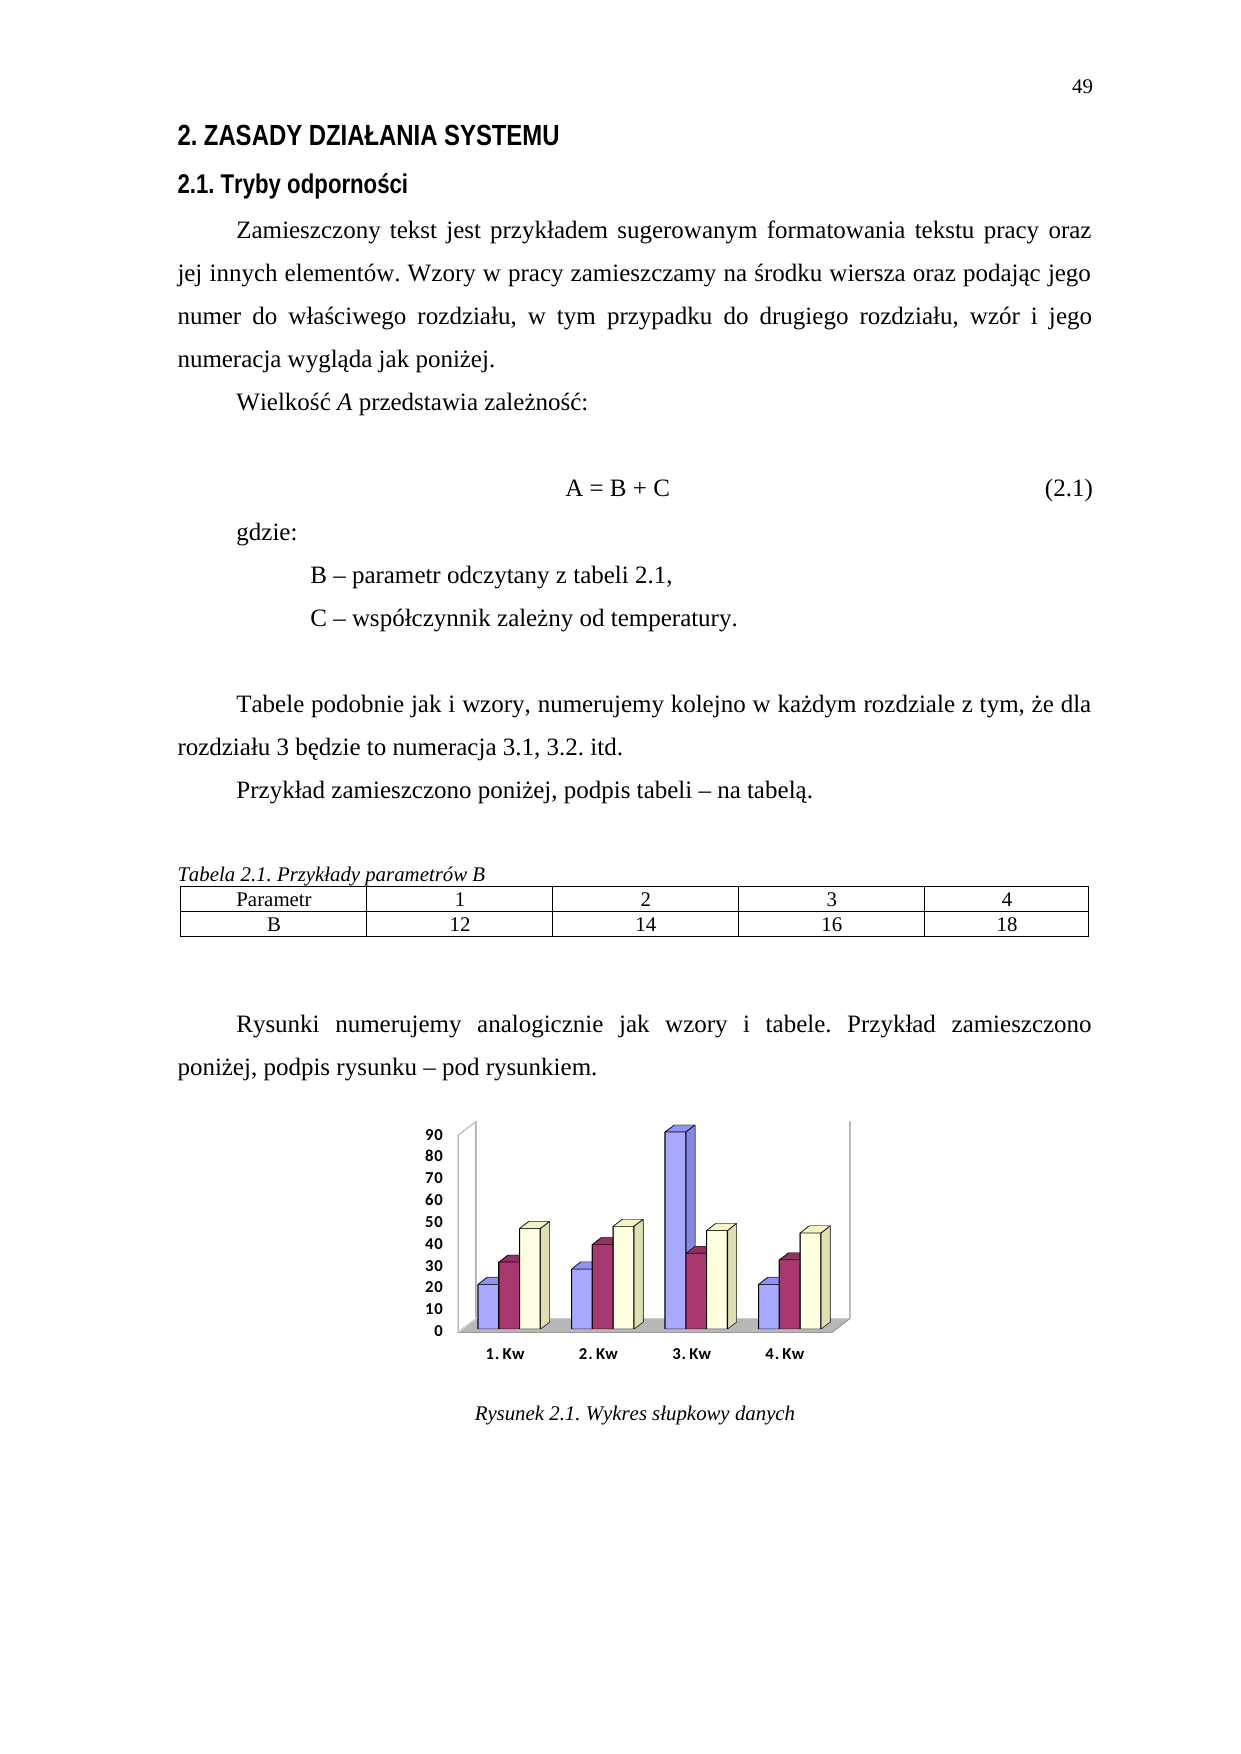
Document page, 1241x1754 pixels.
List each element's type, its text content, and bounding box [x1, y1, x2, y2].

text Rysunki numerujemy analogicznie jak wzory i tabele. Przykład zamieszczono poniżej, podpis rysunku – pod rysunkiem. [177, 1009, 1092, 1081]
text Tabele podobnie jak i wzory, numerujemy kolejno w każdym rozdziale z tym, że dla rozdziału 3 będzie to numeracja 3.1, 3.2. itd. [177, 689, 1092, 761]
table_header 1 [367, 887, 552, 911]
text 2. ZASADY DZIAŁANIA SYSTEMU [177, 118, 1092, 152]
text gdzie: [177, 517, 1092, 545]
table_header 2 [553, 887, 738, 911]
table_header 3 [739, 887, 924, 911]
table_cell 16 [739, 912, 924, 936]
text Tabela 2.1. Przykłady parametrów B [177, 862, 1092, 886]
text Zamieszczony tekst jest przykładem sugerowanym formatowania tekstu pracy oraz jej innych elementów. Wzory w pracy zamieszczamy na środku wiersza oraz podając jego numer do właściwego rozdziału, w tym przypadku do drugiego rozdziału, wzór i jego numeracja wygląda jak poniżej. [177, 215, 1092, 373]
table_header Parametr [181, 887, 366, 911]
text B – parametr odczytany z tabeli 2.1, [177, 560, 1092, 588]
table_cell 14 [553, 912, 738, 936]
table_cell 18 [925, 912, 1088, 936]
text Wielkość A przedstawia zależność: [177, 387, 1092, 416]
text 2.1. Tryby odporności [177, 168, 1092, 199]
text Przykład zamieszczono poniżej, podpis tabeli – na tabelą. [177, 775, 1092, 804]
text C – współczynnik zależny od temperatury. [177, 603, 1092, 632]
table_cell B [181, 912, 366, 936]
text Rysunek 2.1. Wykres słupkowy danych [177, 1401, 1092, 1425]
text A = B + C (2.1) [177, 473, 1092, 502]
table_cell 12 [367, 912, 552, 936]
table_header 4 [925, 887, 1088, 911]
